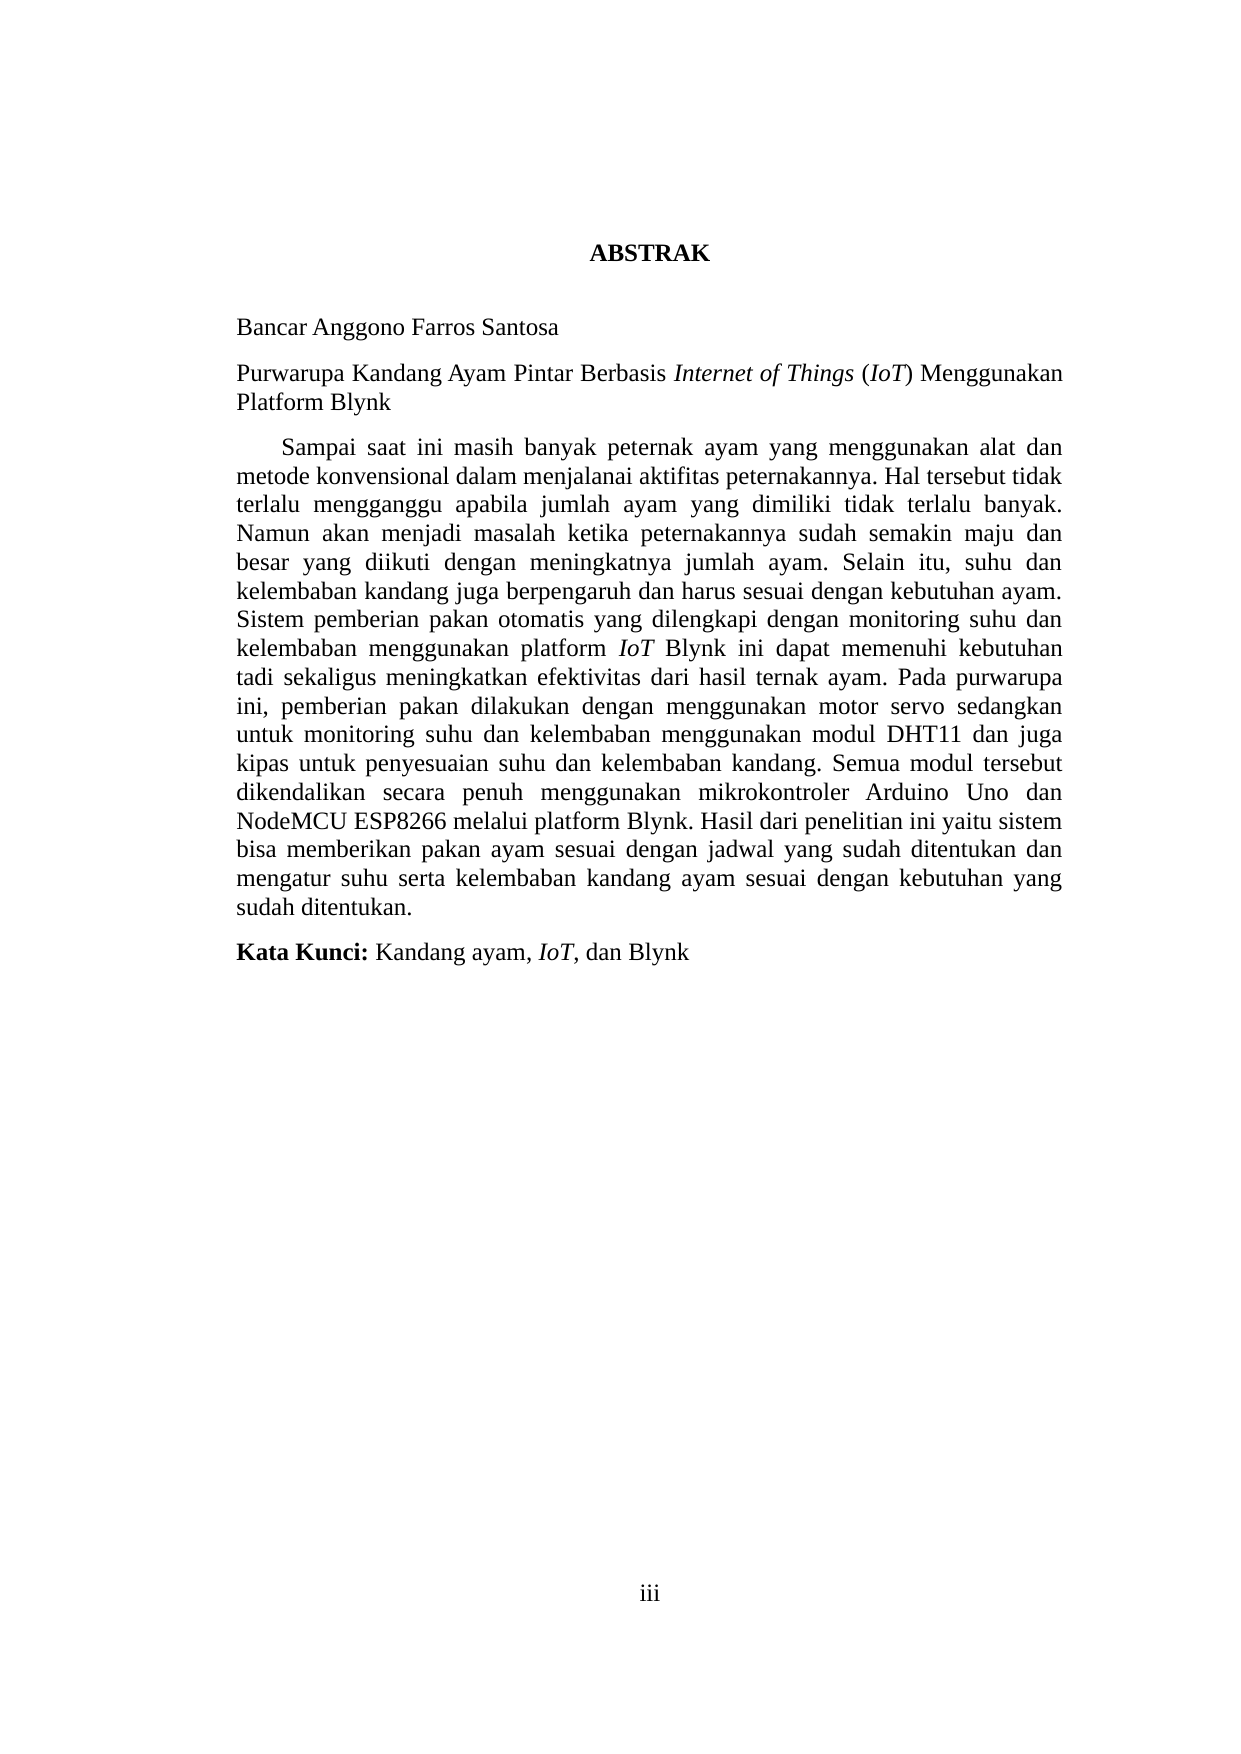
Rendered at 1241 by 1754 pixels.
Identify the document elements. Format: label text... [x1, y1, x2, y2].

text Sampai saat ini masih banyak peternak ayam yang menggunakan alat dan metode konvensional dalam menjalanai aktifitas peternakannya. Hal tersebut tidak terlalu mengganggu apabila jumlah ayam yang dimiliki tidak terlalu banyak. Namun akan menjadi masalah ketika peternakannya sudah semakin maju dan besar yang diikuti dengan meningkatnya jumlah ayam. Selain itu, suhu dan kelembaban kandang juga berpengaruh dan harus sesuai dengan kebutuhan ayam. Sistem pemberian pakan otomatis yang dilengkapi dengan monitoring suhu dan kelembaban menggunakan platform IoT Blynk ini dapat memenuhi kebutuhan tadi sekaligus meningkatkan efektivitas dari hasil ternak ayam. Pada purwarupa ini, pemberian pakan dilakukan dengan menggunakan motor servo sedangkan untuk monitoring suhu dan kelembaban menggunakan modul DHT11 dan juga kipas untuk penyesuaian suhu dan kelembaban kandang. Semua modul tersebut dikendalikan secara penuh menggunakan mikrokontroler Arduino Uno dan NodeMCU ESP8266 melalui platform Blynk. Hasil dari penelitian ini yaitu sistem bisa memberikan pakan ayam sesuai dengan jadwal yang sudah ditentukan dan mengatur suhu serta kelembaban kandang ayam sesuai dengan kebutuhan yang sudah ditentukan. [236, 432, 1063, 921]
text Bancar Anggono Farros Santosa [236, 312, 1063, 341]
text Kata Kunci: Kandang ayam, IoT, dan Blynk [236, 937, 1063, 966]
text Purwarupa Kandang Ayam Pintar Berbasis Internet of Things (IoT) Menggunakan Platform Blynk [236, 358, 1063, 415]
subtitle ABSTRAK [236, 238, 1063, 267]
